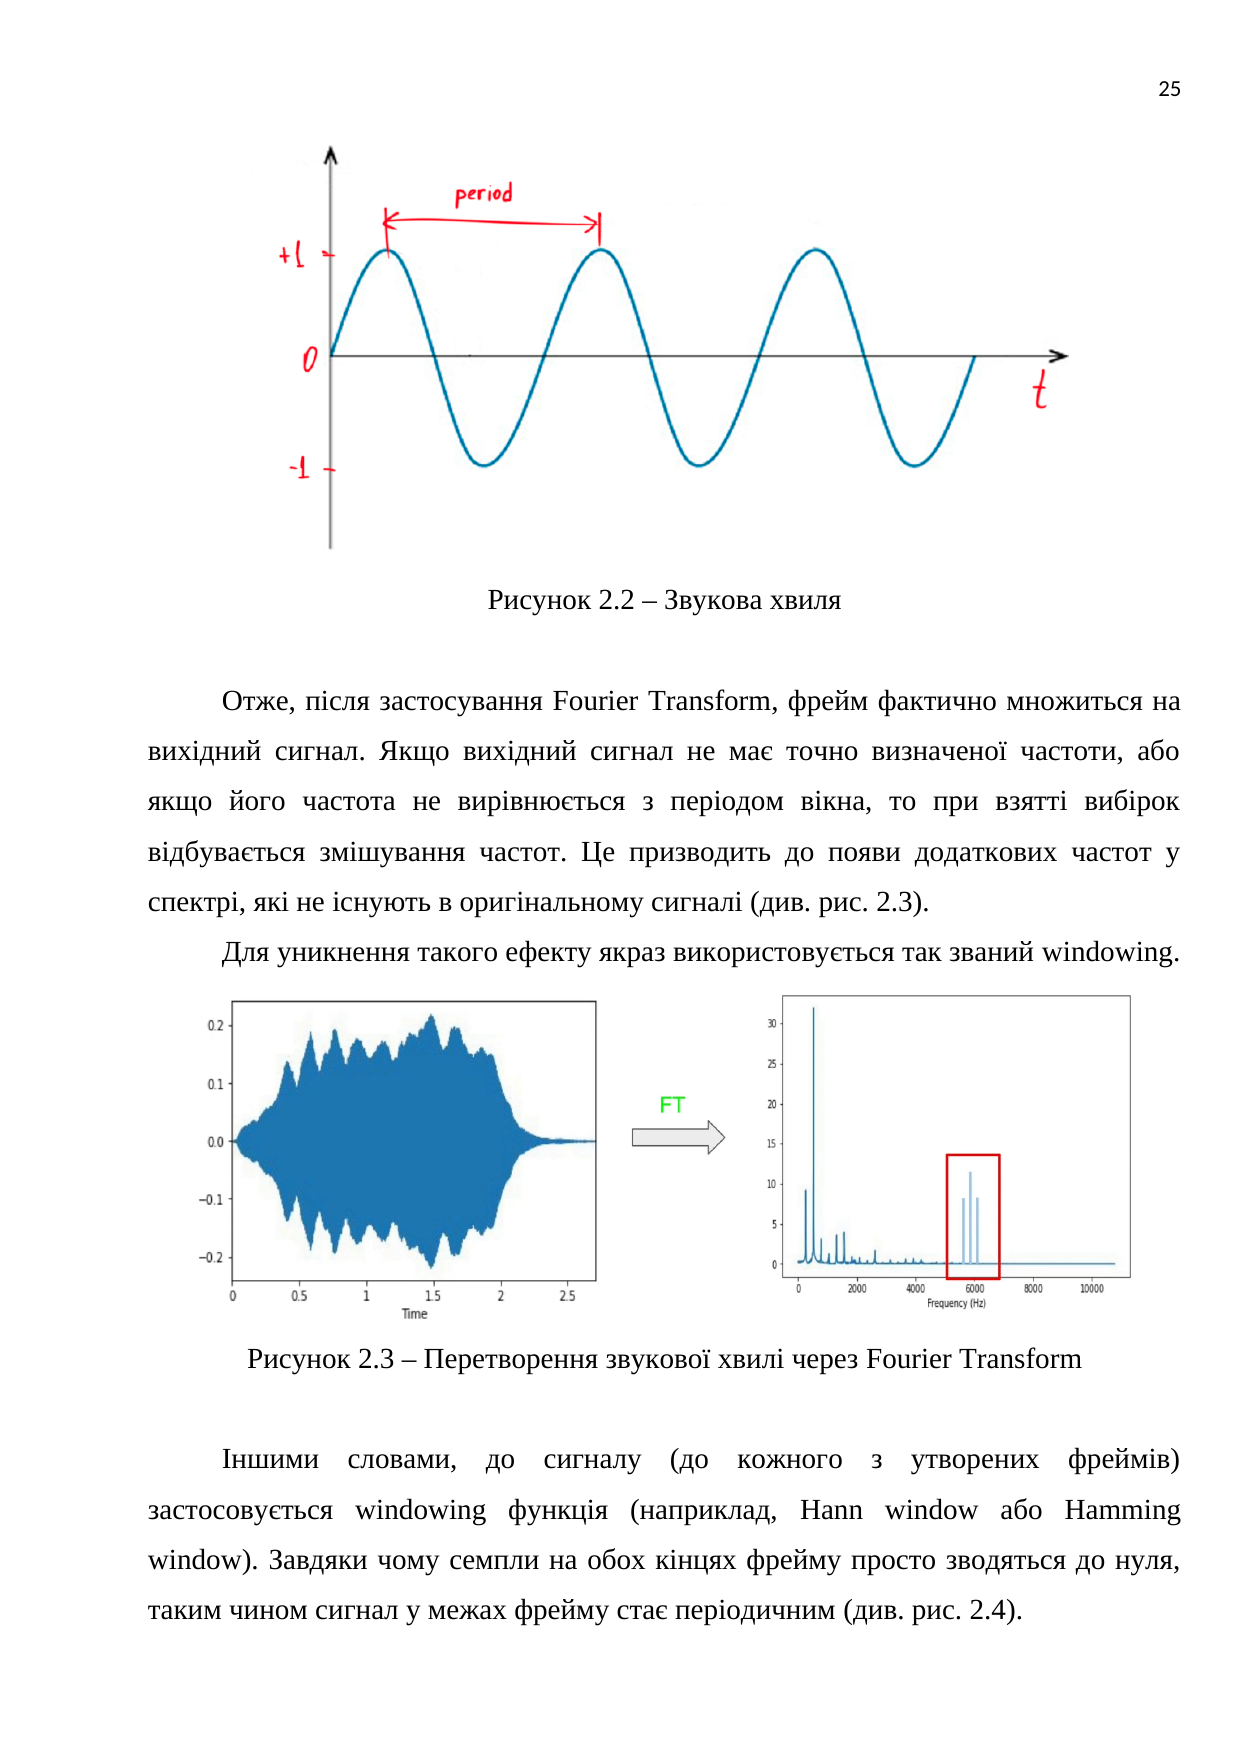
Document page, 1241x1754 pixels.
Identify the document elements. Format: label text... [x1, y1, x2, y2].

picture [177, 984, 1152, 1327]
text Рисунок 2.2 – Звукова хвиля [148, 582, 1181, 616]
text Для уникнення такого ефекту якраз використовується так званий windowing. [148, 934, 1181, 968]
text Іншими словами, до сигналу (до кожного з утворених фреймів) застосовується windowing функція (наприклад, Hann window або Hamming window). Завдяки чому семпли на обох кінцях фрейму просто зводяться до нуля, таким чином сигнал у межах фрейму стає періодичним (див. рис. 2.4). [148, 1441, 1181, 1626]
picture [249, 130, 1080, 569]
text Отже, після застосування Fourier Transform, фрейм фактично множиться на вихідний сигнал. Якщо вихідний сигнал не має точно визначеної частоти, або якщо його частота не вирівнюється з періодом вікна, то при взятті вибірок відбувається змішування частот. Це призводить до появи додаткових частот у спектрі, які не існують в оригінальному сигналі (див. рис. 2.3). [148, 683, 1181, 918]
text Рисунок 2.3 – Перетворення звукової хвилі через Fourier Transform [148, 1341, 1181, 1374]
